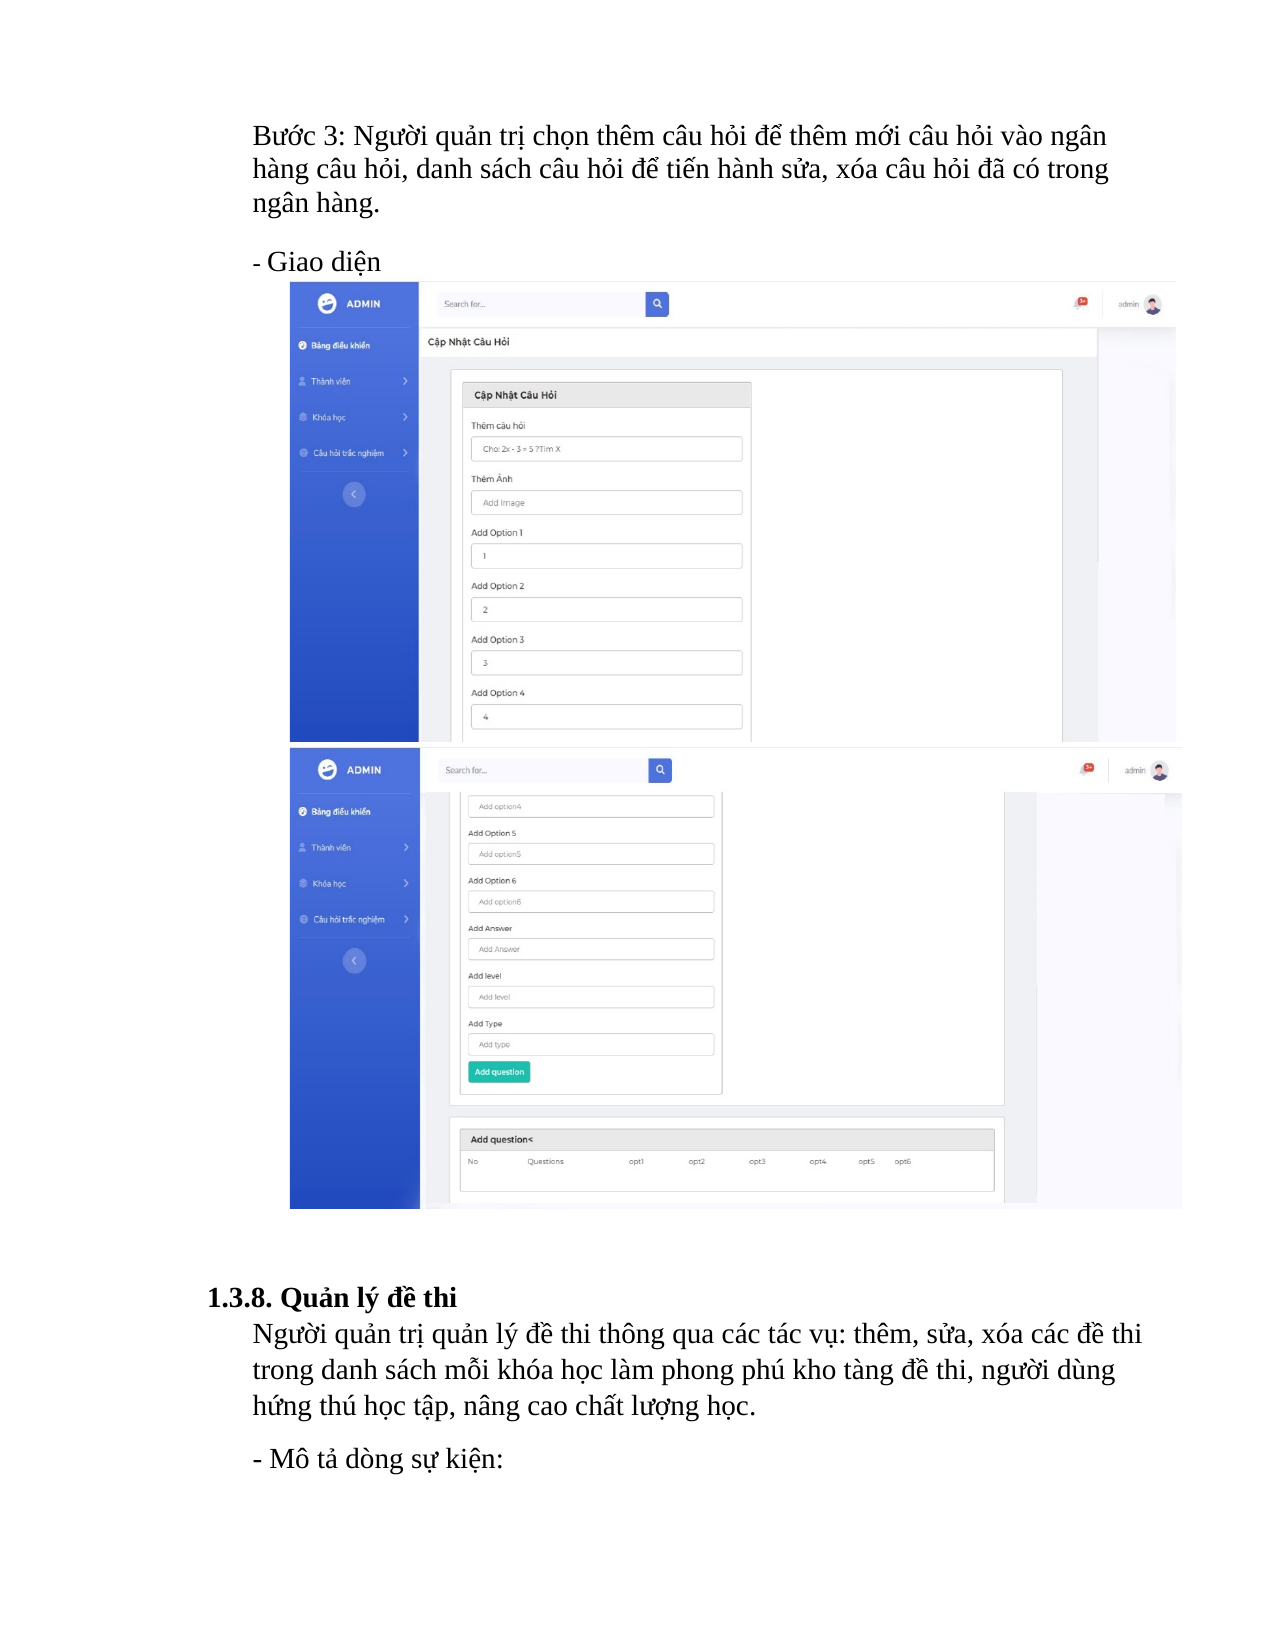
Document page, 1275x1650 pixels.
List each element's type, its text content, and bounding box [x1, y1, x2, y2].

text Bước 3: Người quản trị chọn thêm câu hỏi để thêm mới câu hỏi vào ngân hàng câu hỏi, danh sách câu hỏi để tiến hành sửa, xóa câu hỏi đã có trong ngân hàng. [252, 118, 1157, 219]
subtitle Quản lý đề thi [207, 1280, 1157, 1313]
picture [289, 277, 1176, 742]
list Mô tả dòng sự kiện: [252, 1441, 1157, 1475]
text Người quản trị quản lý đề thi thông qua các tác vụ: thêm, sửa, xóa các đề thi trong danh sách mỗi khóa học làm phong phú kho tàng đề thi, người dùng hứng thú học tập, nâng cao chất lượng học. [252, 1316, 1157, 1422]
picture [289, 743, 1183, 1209]
list Giao diện [252, 244, 1157, 277]
